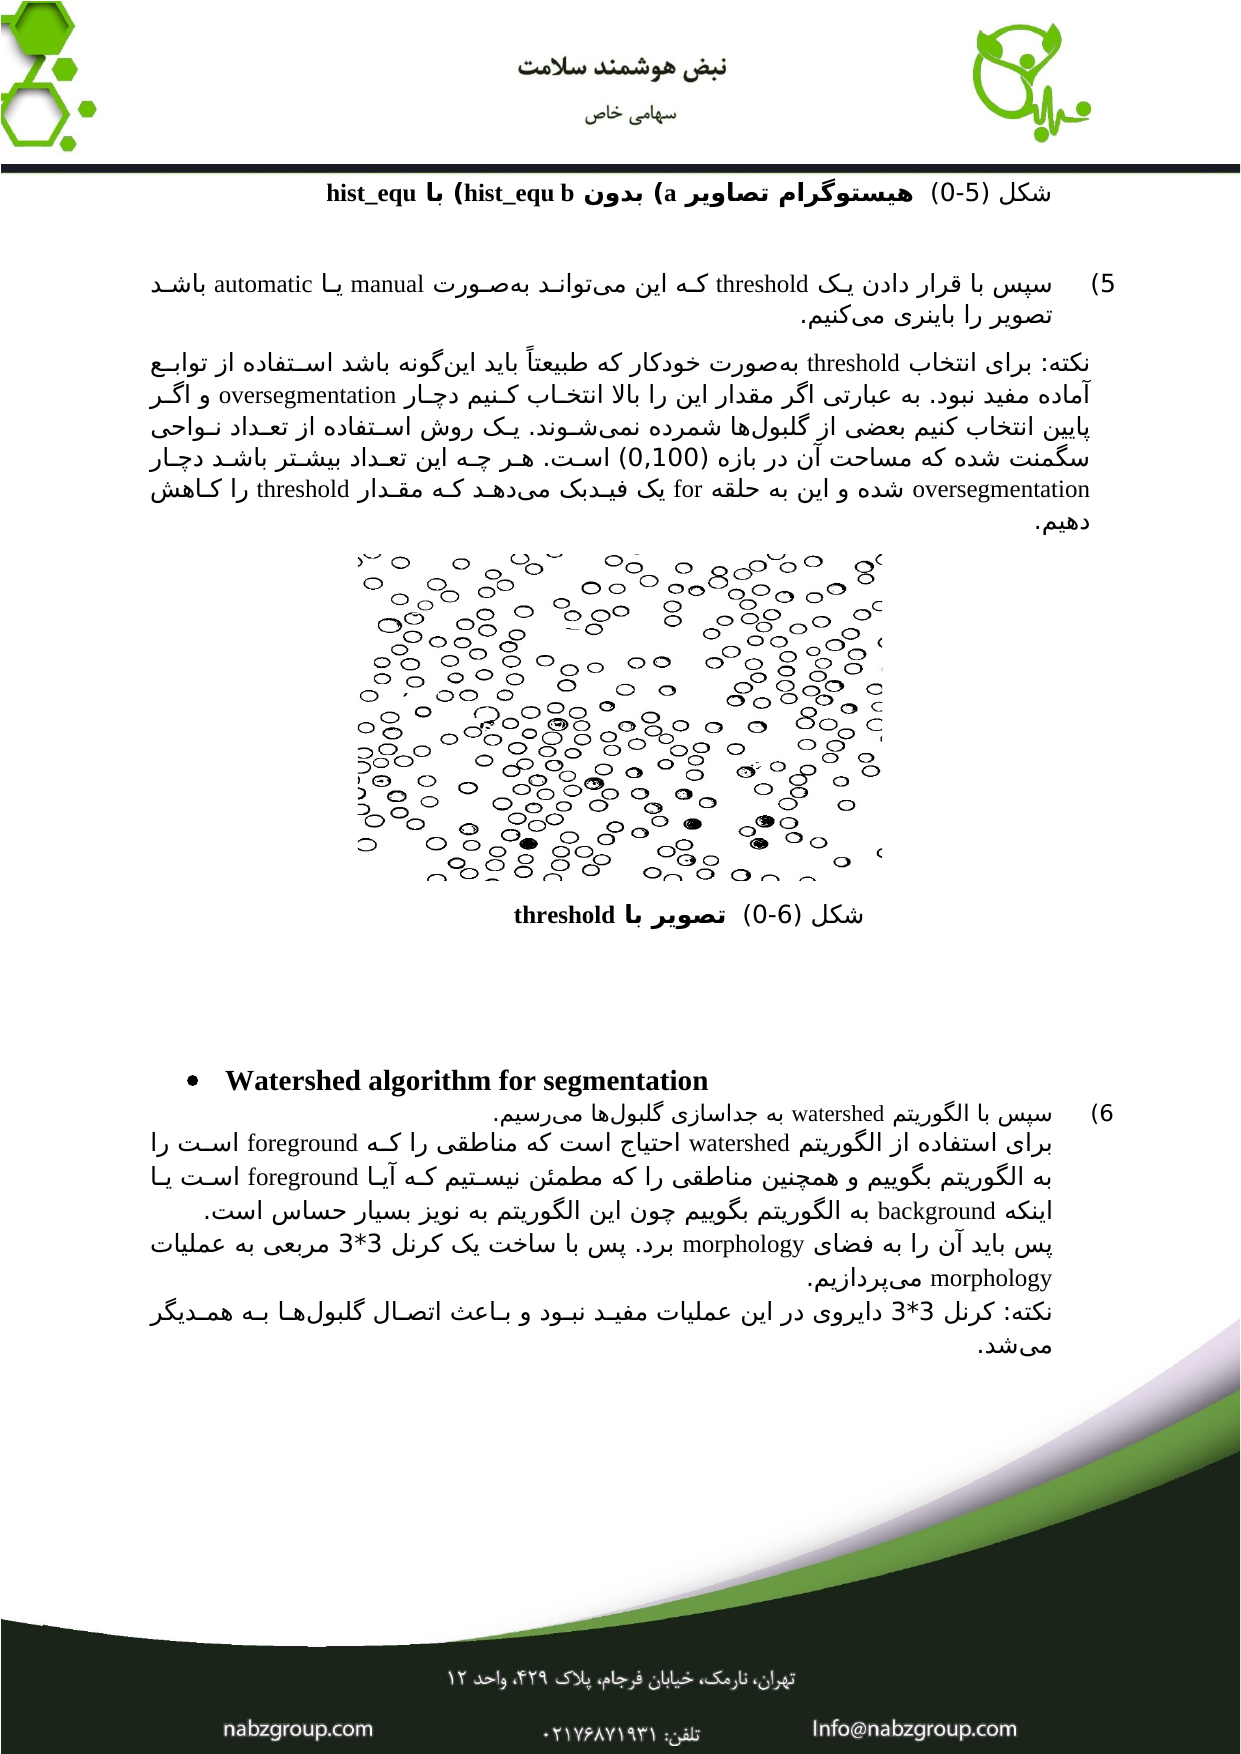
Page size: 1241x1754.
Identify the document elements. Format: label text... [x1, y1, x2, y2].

list هیستوگرام تصاویر a) بدون hist_equ b) با hist_equ [150, 182, 833, 206]
list هیستوگرام تصاویر a) بدون hist_equ b) با hist_equ [813, 182, 1090, 206]
list پس باید آن را به فضای morphology برد. پس با ساخت یک کرنل 3*3 مربعی به عملیات morphology می‌پردازیم. [150, 1229, 1053, 1292]
list سپس با الگوریتم watershed به جداسازی گلبول‌ها می‌رسیم. [150, 1100, 1090, 1126]
list سپس با قرار دادن یک threshold که این می‌تواند به‌صورت manual یا automatic باشد تصویر را باینری می‌کنیم. [150, 269, 1090, 329]
text نکته: برای انتخاب threshold به‌صورت خودکار که طبیعتاً باید این‌گونه باشد استفاده از توابع آماده مفید نبود. به عبارتی اگر مقدار این را بالا انتخاب کنیم دچار oversegmentation و اگر پایین انتخاب کنیم بعضی از گلبول‌ها شمرده نمی‌شوند. یک روش استفاده از تعداد نواحی سگمنت شده که مساحت آن در بازه (0,100) است. هر چه این تعداد بیشتر باشد دچار oversegmentation شده و این به حلقه for یک فیدبک می‌دهد که مقدار threshold را کاهش دهیم. [150, 348, 1090, 535]
list Watershed algorithm for segmentation [187, 1063, 1090, 1097]
picture [1, 1, 1241, 1754]
list برای استفاده از الگوریتم watershed احتیاج است که مناطقی را که foreground است را به الگوریتم بگوییم و همچنین مناطقی را که مطمئن نیستیم که آیا foreground است یا اینکه background به الگوریتم بگوییم چون این الگوریتم به نویز بسیار حساس است. [150, 1128, 1053, 1225]
list تصویر با threshold [150, 904, 1090, 929]
list نکته: کرنل 3*3 دایروی در این عملیات مفید نبود و باعث اتصال گلبول‌ها به همدیگر می‌شد. [150, 1297, 1053, 1359]
